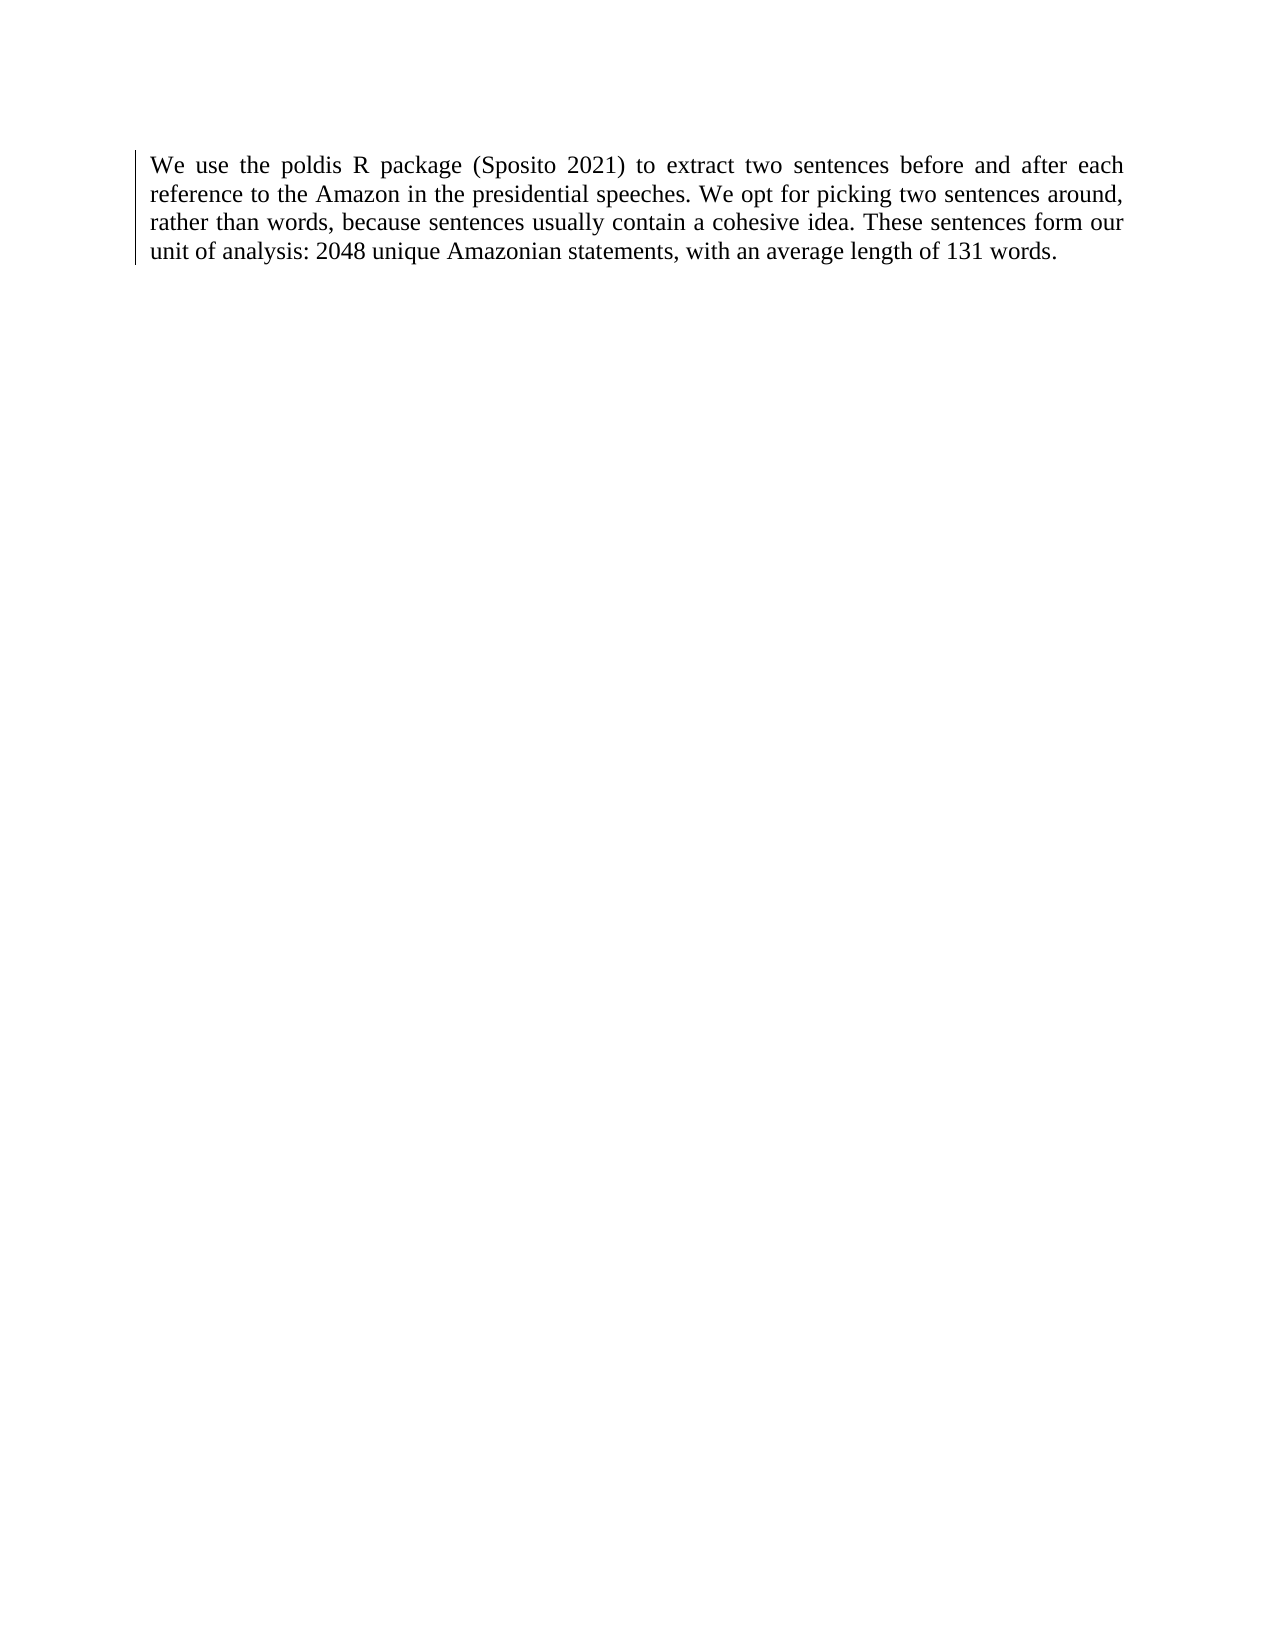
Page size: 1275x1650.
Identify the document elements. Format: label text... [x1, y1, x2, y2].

text We use the poldis R package (Sposito 2021) to extract two sentences before and after each reference to the Amazon in the presidential speeches. We opt for picking two sentences around, rather than words, because sentences usually contain a cohesive idea. These sentences form our unit of analysis: 2048 unique Amazonian statements, with an average length of 131 words. [150, 150, 1125, 265]
